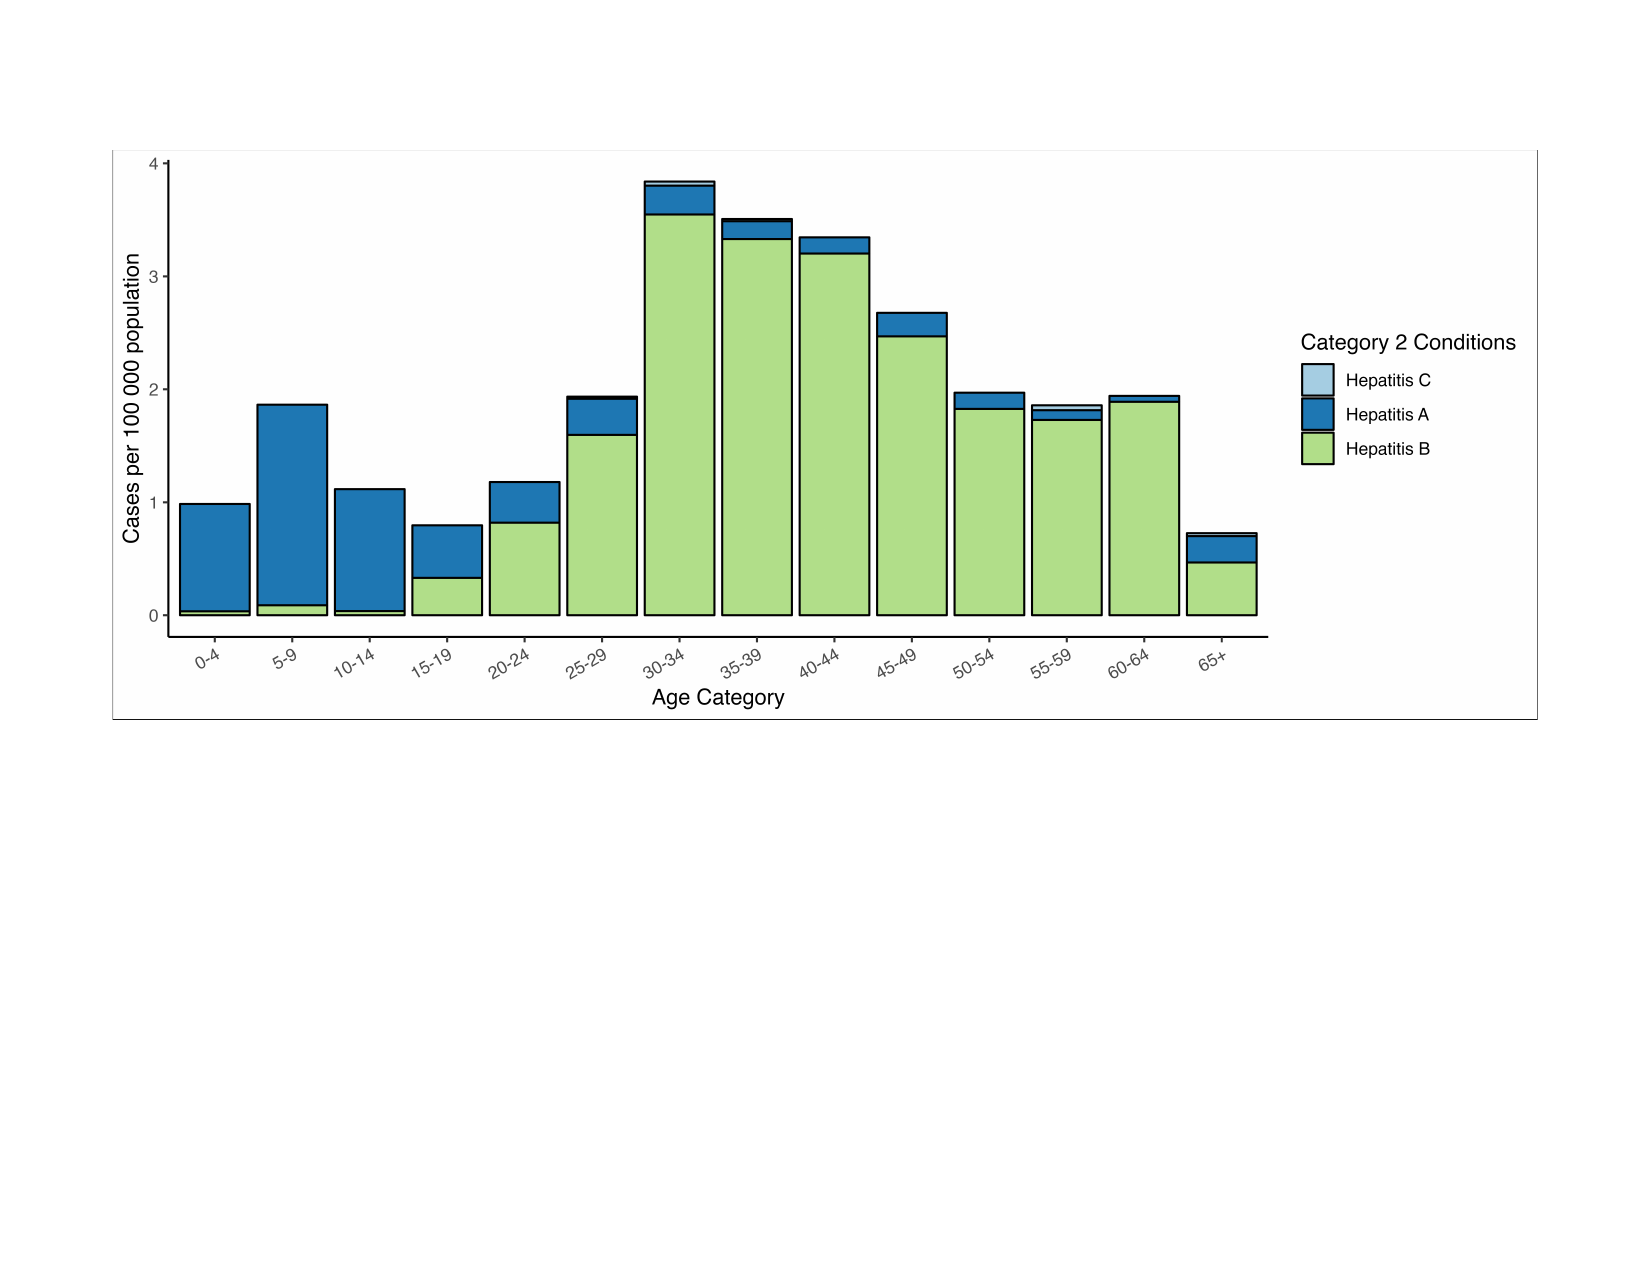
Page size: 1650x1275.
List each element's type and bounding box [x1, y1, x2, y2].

picture [112, 150, 1538, 720]
